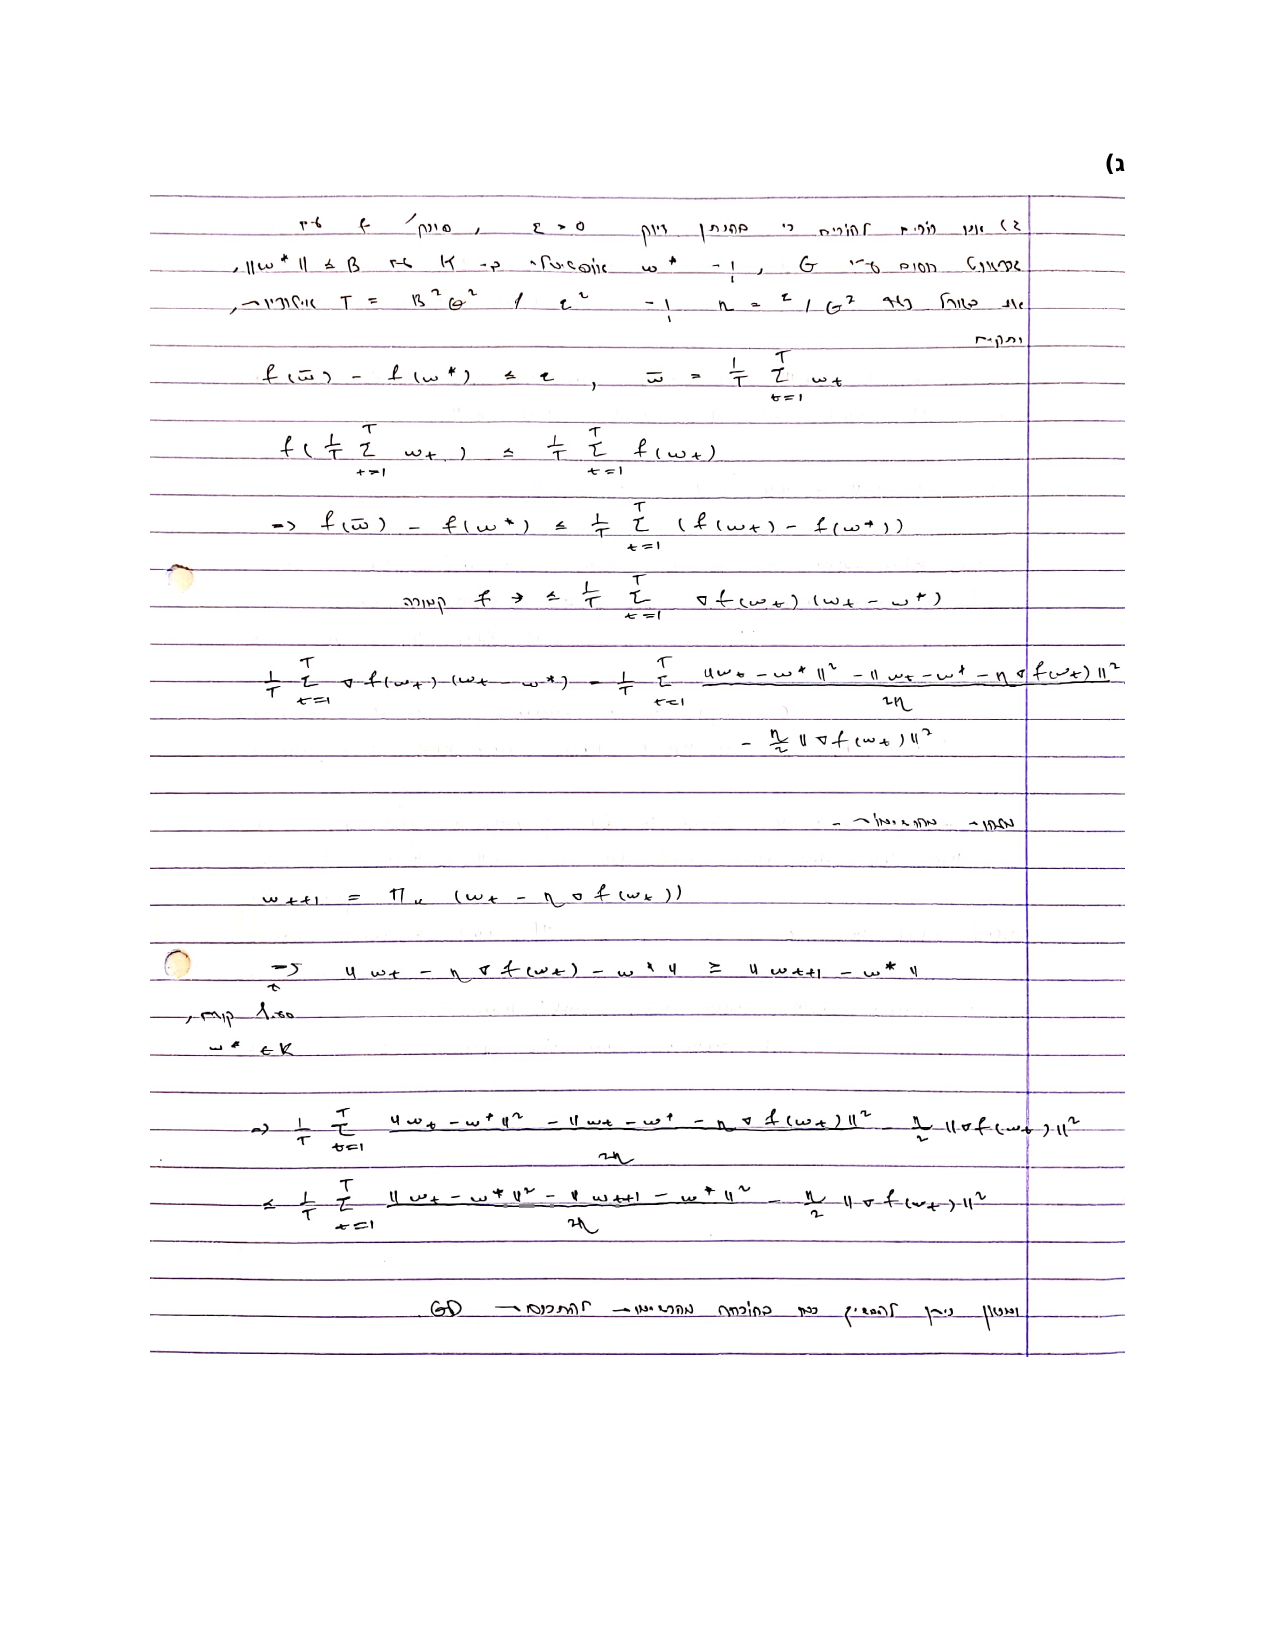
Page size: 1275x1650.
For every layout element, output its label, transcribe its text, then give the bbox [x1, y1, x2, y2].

text ג) [150, 150, 1125, 177]
